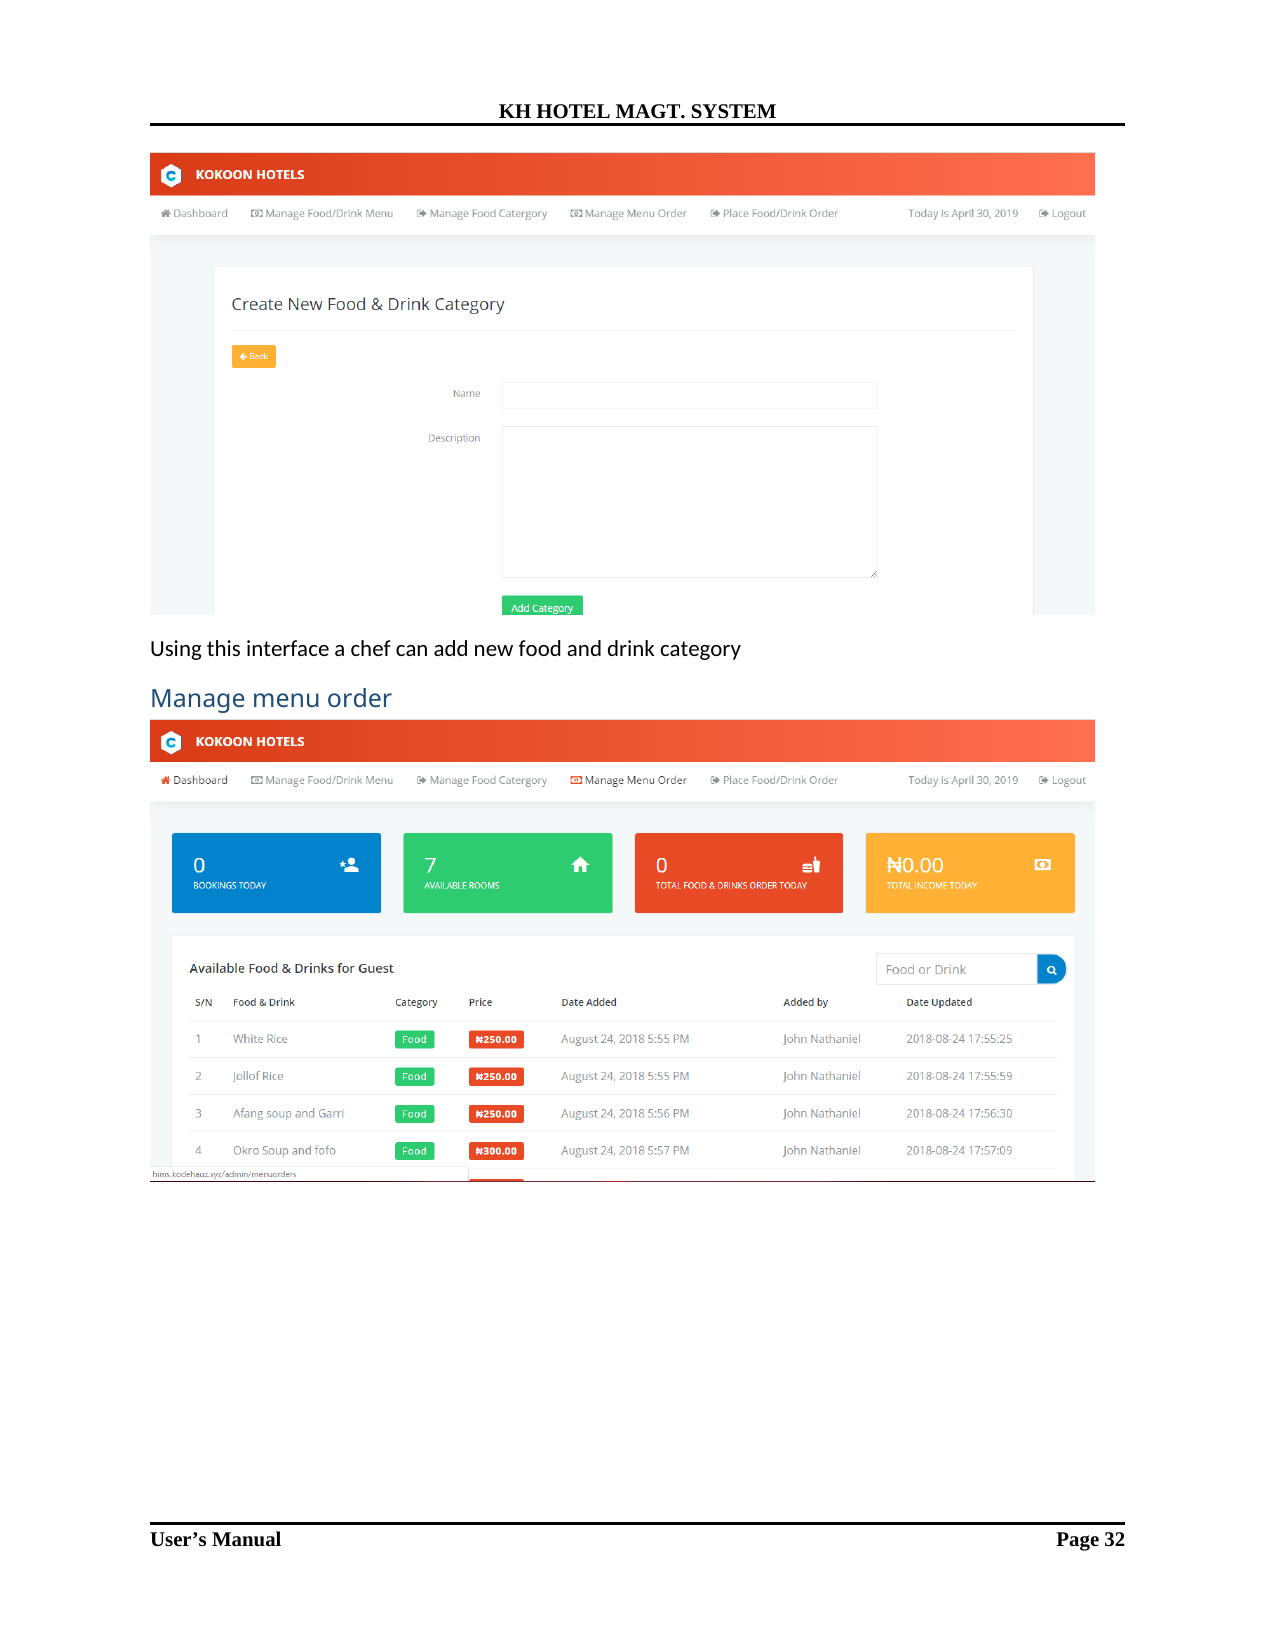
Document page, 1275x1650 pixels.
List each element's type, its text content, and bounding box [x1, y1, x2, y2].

picture [150, 717, 1096, 1182]
picture [150, 152, 1096, 615]
subtitle Manage menu order [150, 681, 1125, 715]
text Using this interface a chef can add new food and drink category [150, 634, 1125, 662]
